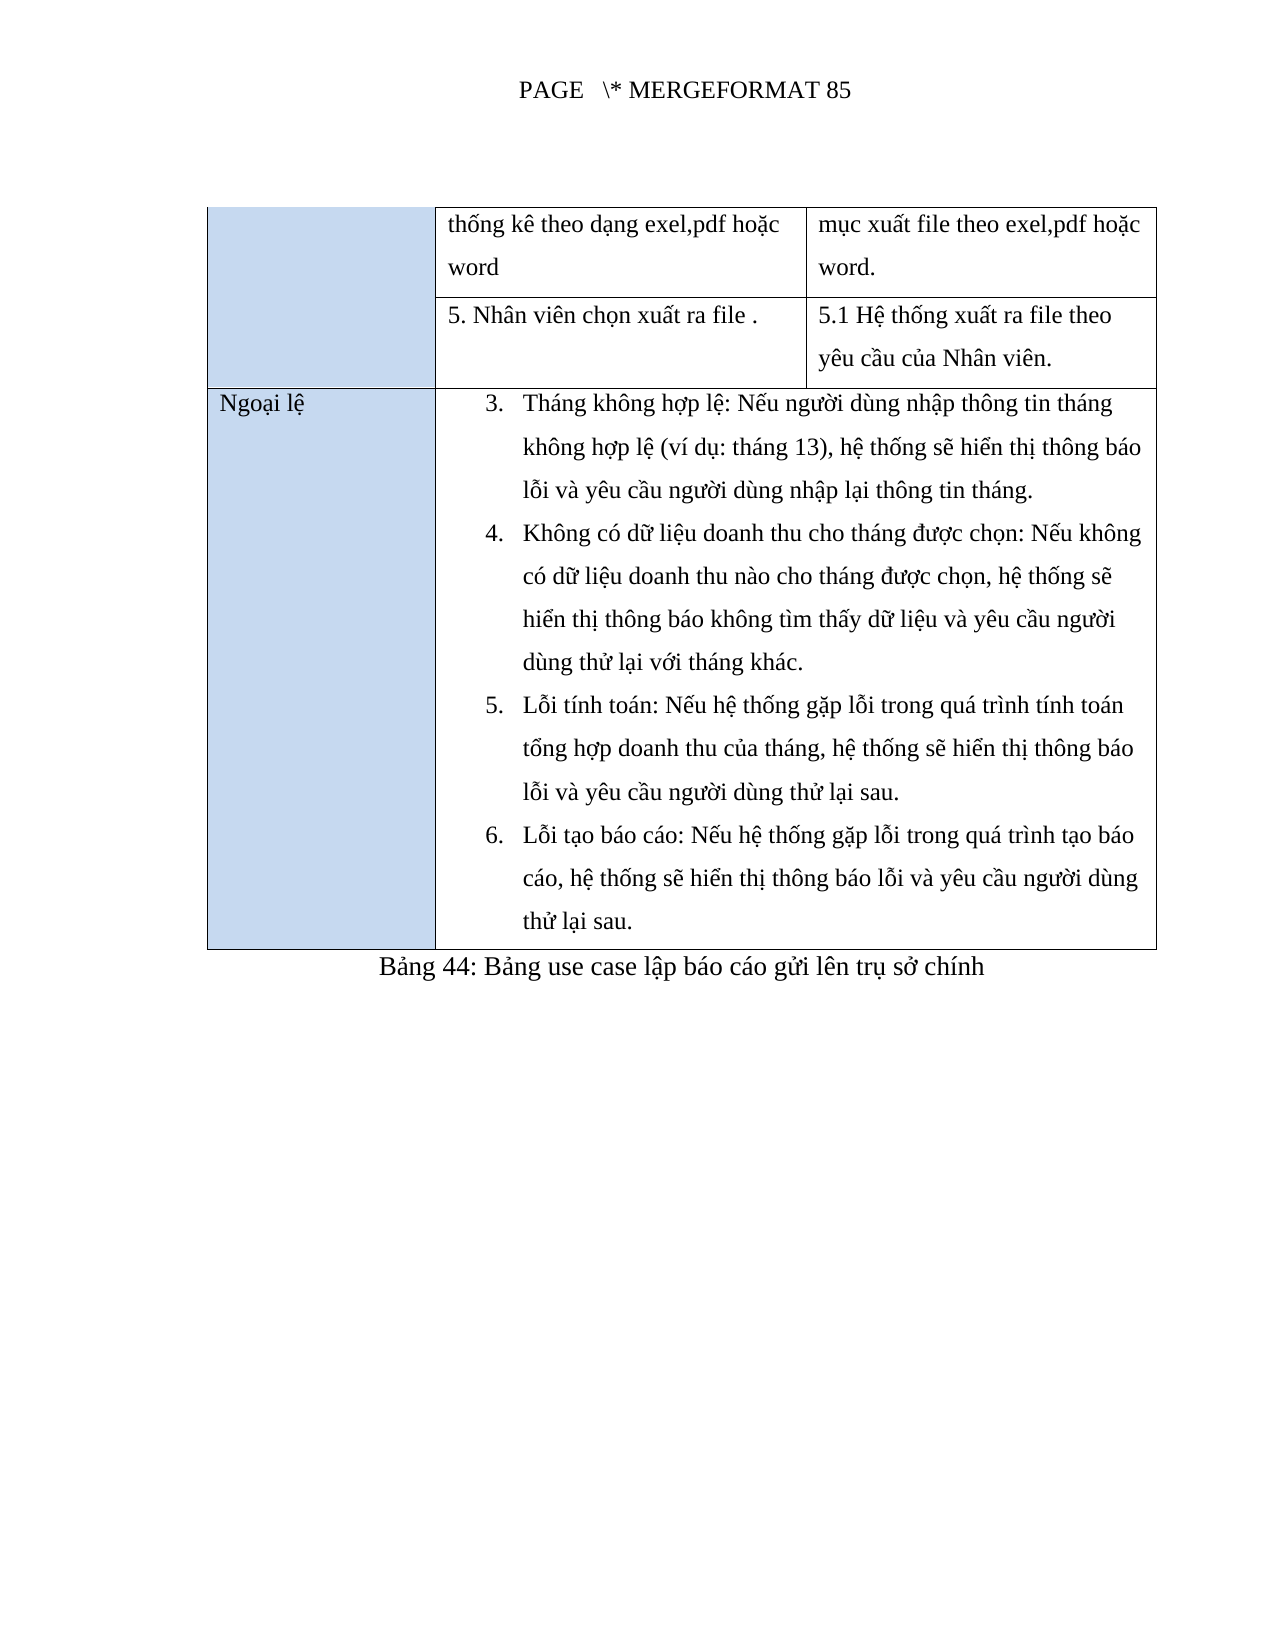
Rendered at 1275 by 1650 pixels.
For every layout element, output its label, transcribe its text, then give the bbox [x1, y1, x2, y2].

text Bảng 44: Bảng use case lập báo cáo gửi lên trụ sở chính [207, 950, 1157, 981]
table_cell Ngoại lệ [208, 389, 435, 949]
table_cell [807, 208, 1156, 297]
table_cell Tháng không hợp lệ: Nếu người dùng nhập thông tin tháng không hợp lệ (ví dụ: tháng 13), hệ thống sẽ hiển thị thông báo lỗi và yêu cầu người dùng nhập lại thông tin tháng. Không có dữ liệu doanh thu cho tháng được chọn: Nếu không có dữ liệu doanh thu nào cho tháng được chọn, hệ thống sẽ hiển thị thông báo không tìm thấy dữ liệu và yêu cầu người dùng thử lại với tháng khác. Lỗi tính toán: Nếu hệ thống gặp lỗi trong quá trình tính toán tổng hợp doanh thu của tháng, hệ thống sẽ hiển thị thông báo lỗi và yêu cầu người dùng thử lại sau. Lỗi tạo báo cáo: Nếu hệ thống gặp lỗi trong quá trình tạo báo cáo, hệ thống sẽ hiển thị thông báo lỗi và yêu cầu người dùng thử lại sau. [436, 389, 1156, 949]
table_cell 5. Nhân viên chọn xuất ra file . [436, 298, 806, 387]
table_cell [436, 208, 806, 297]
table_cell [208, 297, 435, 387]
table_cell 5.1 Hệ thống xuất ra file theo yêu cầu của Nhân viên. [807, 298, 1156, 387]
